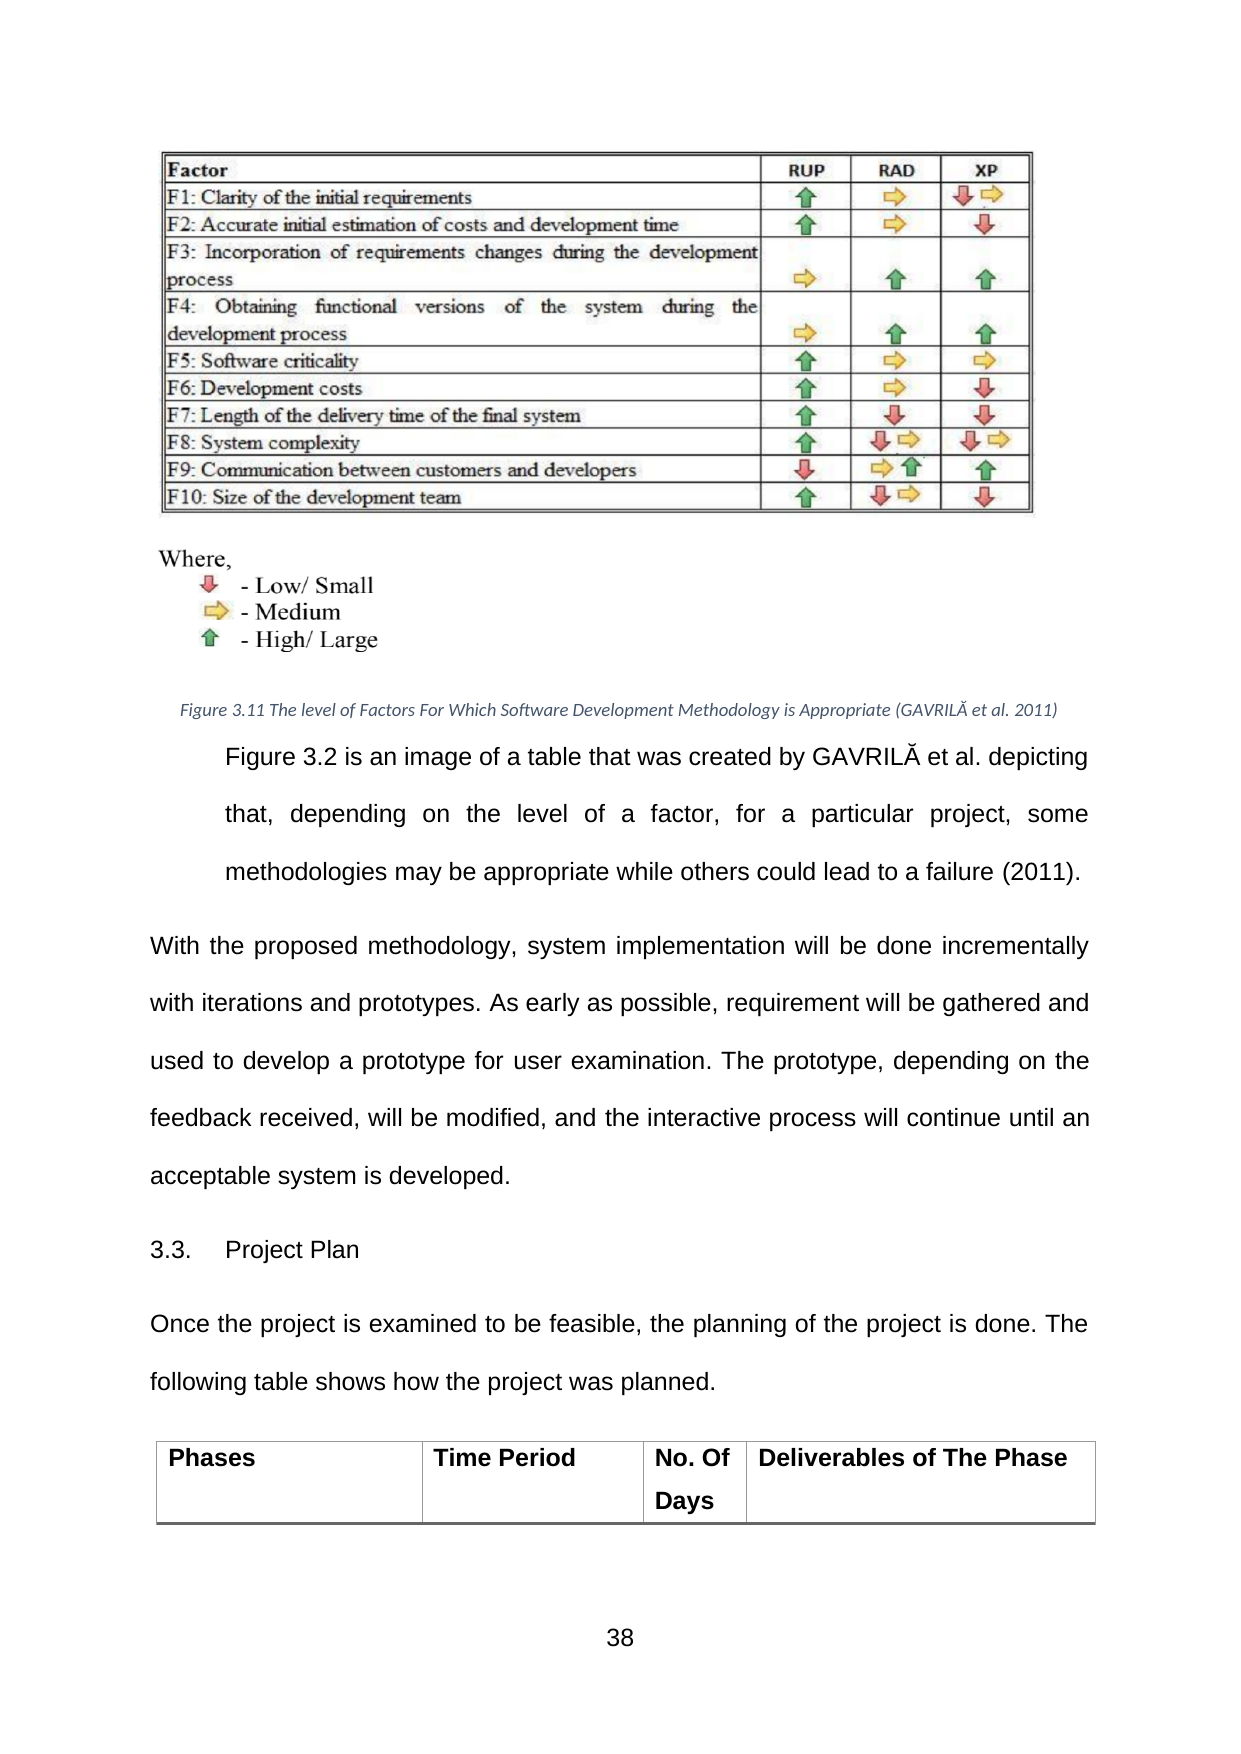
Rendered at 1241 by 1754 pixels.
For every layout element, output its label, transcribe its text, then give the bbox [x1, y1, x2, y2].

table_header No. Of Days [644, 1442, 746, 1522]
text Once the project is examined to be feasible, the planning of the project is done. The following table shows how the project was planned. [150, 1309, 1090, 1395]
text With the proposed methodology, system implementation will be done incrementally with iterations and prototypes. As early as possible, requirement will be gathered and used to develop a prototype for user examination. The prototype, depending on the feedback received, will be modified, and the interactive process will continue until an acceptable system is developed. [150, 931, 1090, 1189]
subtitle 3.3. Project Plan [150, 1235, 1090, 1263]
table_header Phases [157, 1442, 422, 1522]
table_header Time Period [423, 1442, 643, 1522]
table_header Deliverables of The Phase [747, 1442, 1095, 1522]
picture [150, 150, 1045, 653]
text Figure 3.2 is an image of a table that was created by GAVRILĂ et al. depicting that, depending on the level of a factor, for a particular project, some methodologies may be appropriate while others could lead to a failure (2011). [225, 741, 1090, 885]
